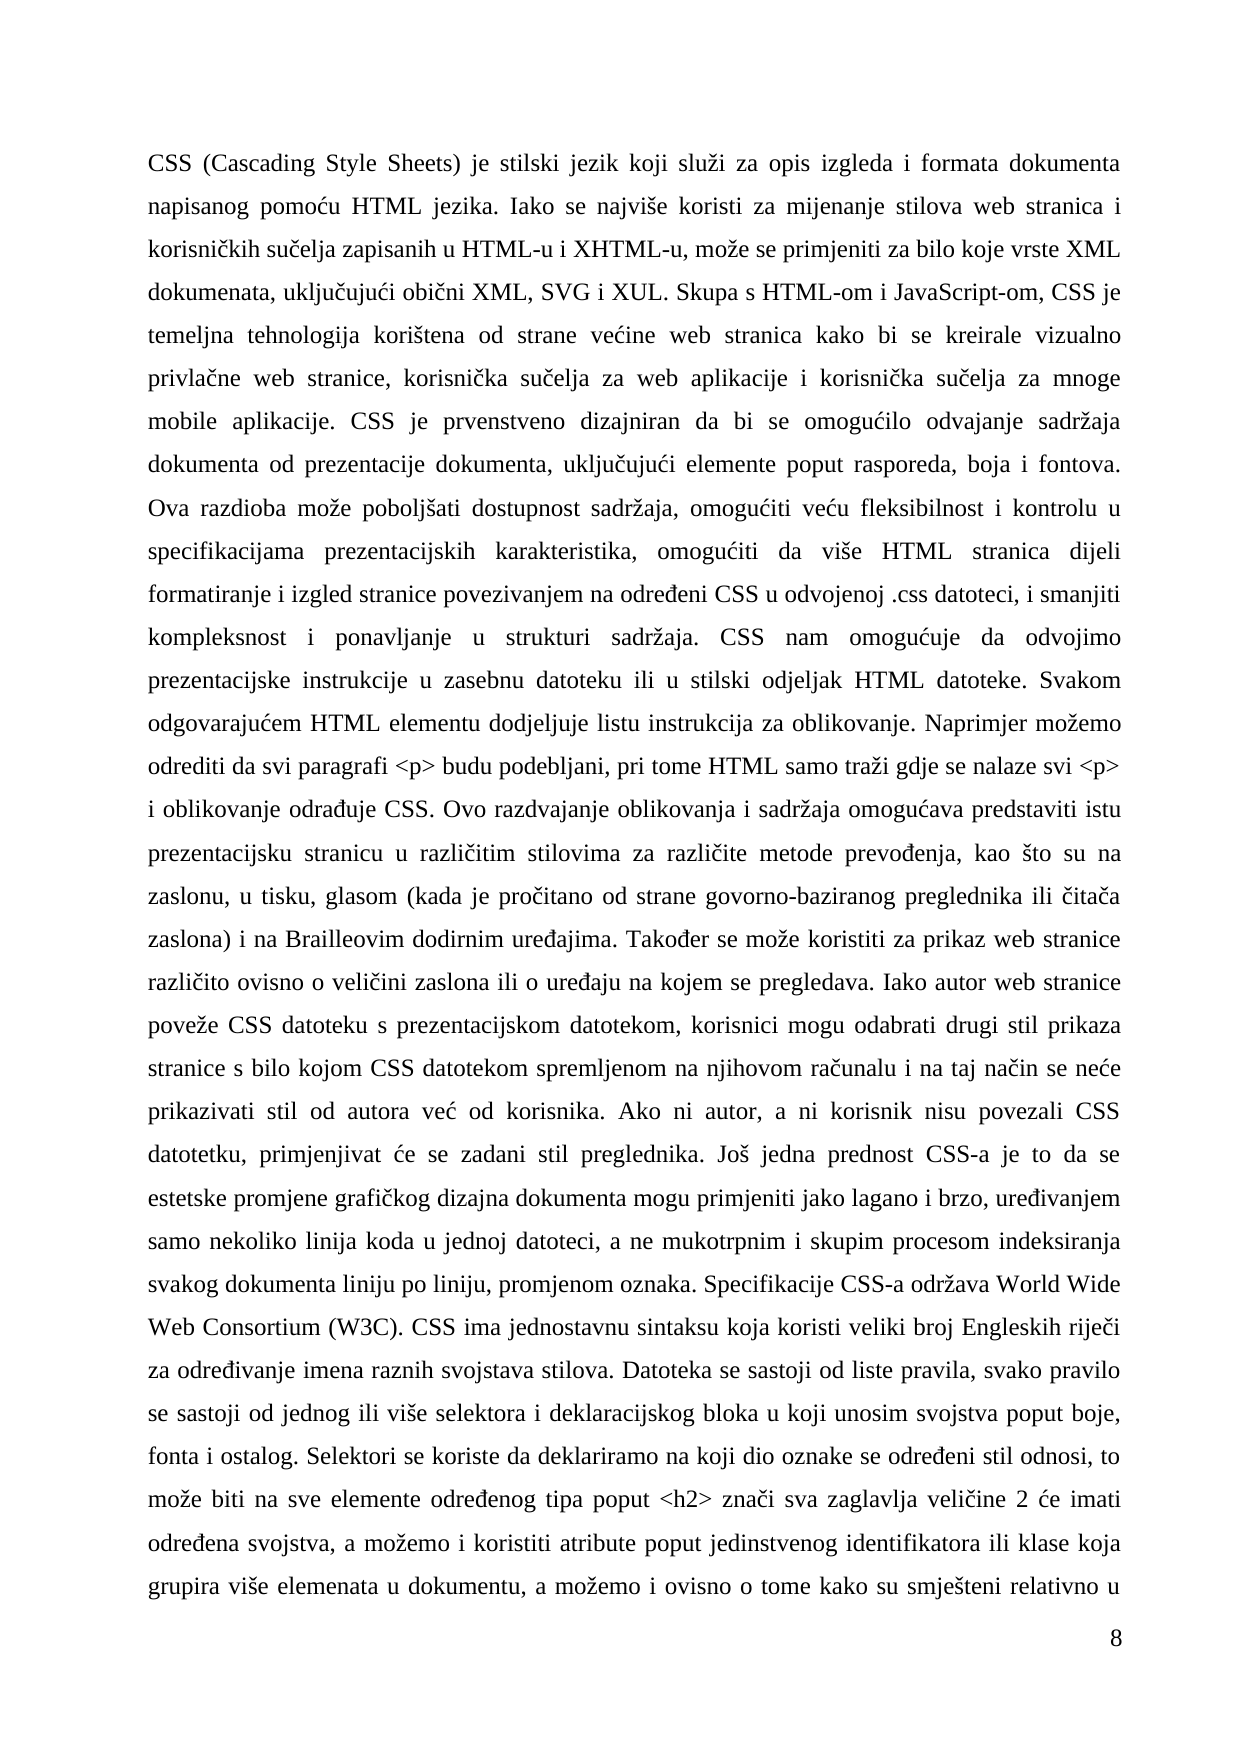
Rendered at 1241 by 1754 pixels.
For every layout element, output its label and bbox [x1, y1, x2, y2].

text [148, 148, 1122, 1599]
